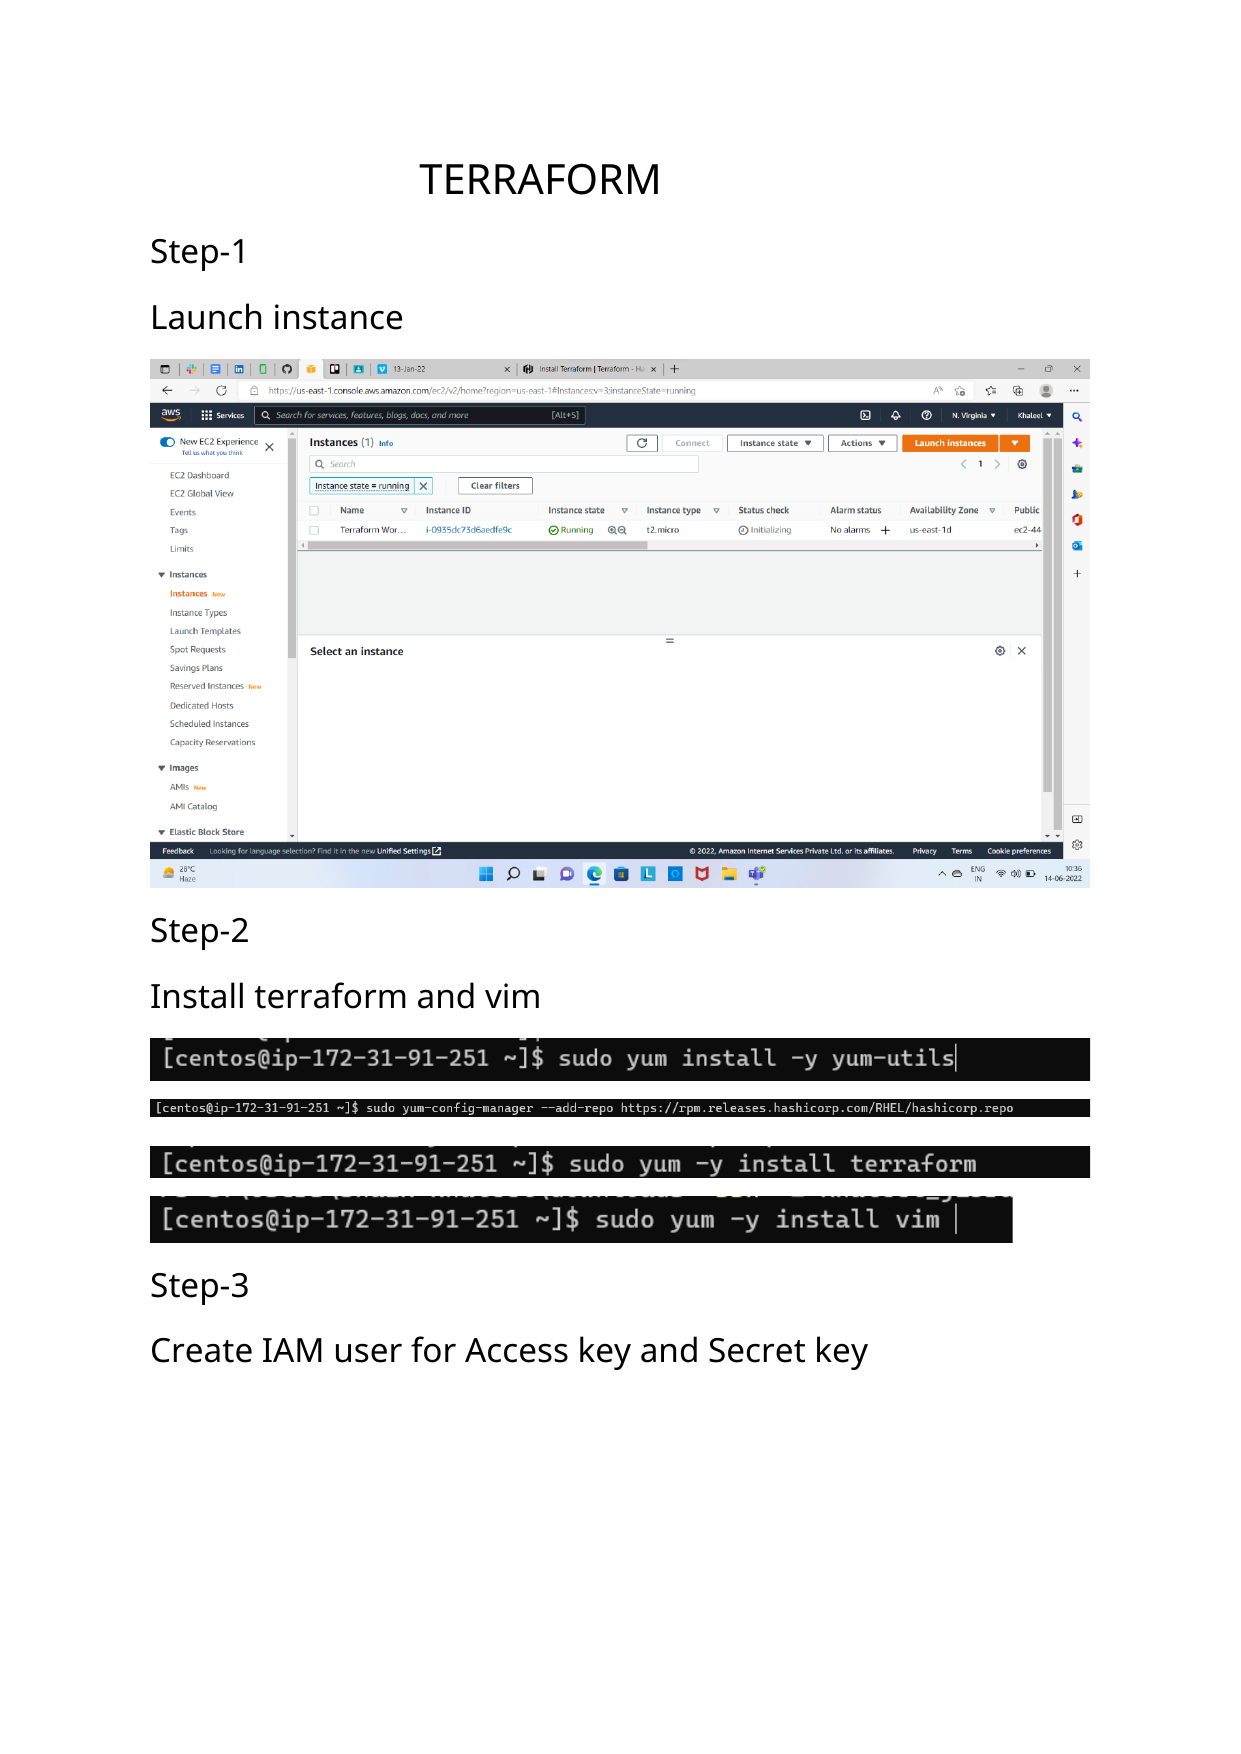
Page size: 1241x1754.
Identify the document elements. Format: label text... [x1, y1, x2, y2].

picture [150, 1196, 1013, 1243]
text TERRAFORM [150, 150, 1090, 207]
text Step-3 [150, 1262, 1090, 1307]
picture [150, 1146, 1091, 1178]
text Install terraform and vim [150, 972, 1090, 1018]
text Create IAM user for Access key and Secret key [150, 1327, 1090, 1373]
text Launch instance [150, 293, 1090, 339]
text Step-1 [150, 228, 1090, 273]
picture [150, 1038, 1091, 1081]
picture [150, 1099, 1091, 1117]
picture [150, 359, 1091, 888]
text Step-2 [150, 907, 1090, 952]
